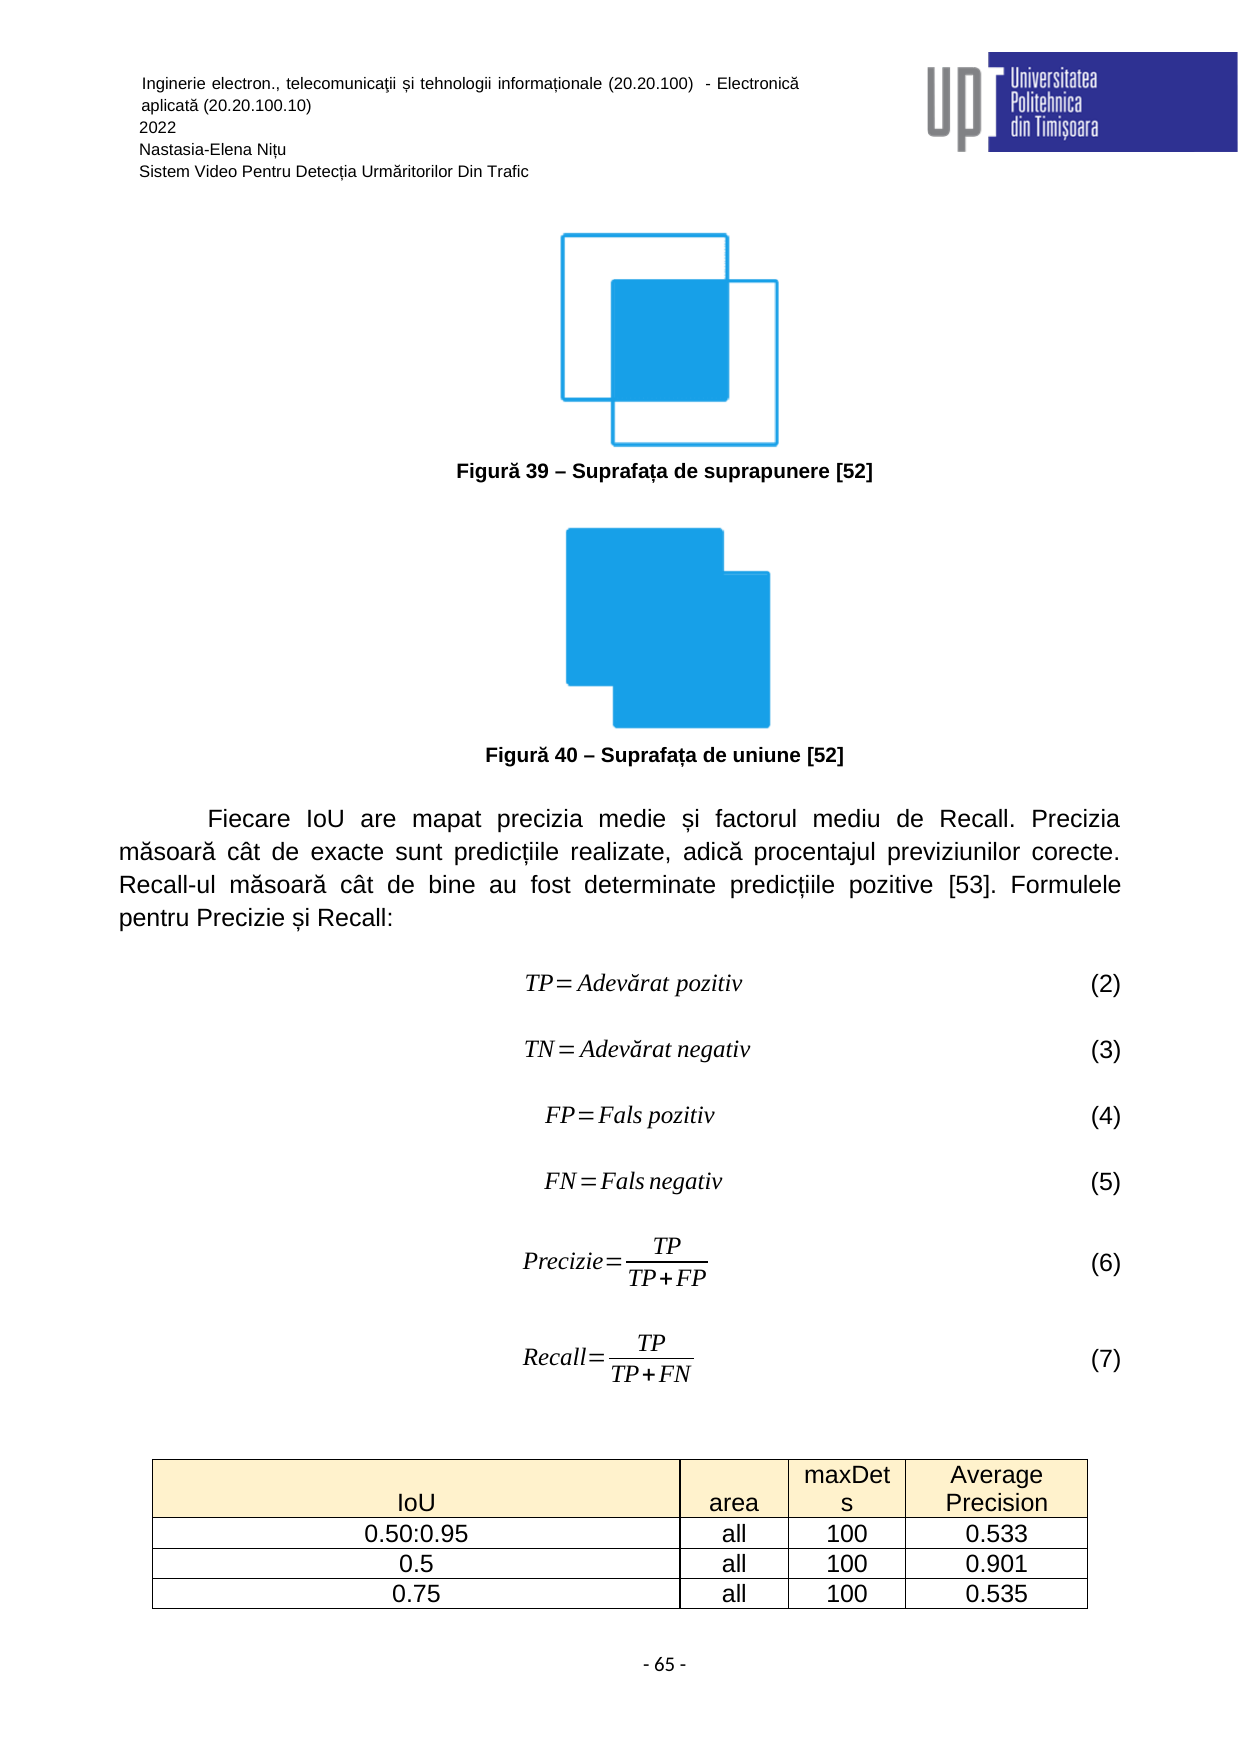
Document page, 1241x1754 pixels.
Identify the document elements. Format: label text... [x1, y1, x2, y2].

table_cell all [681, 1518, 788, 1547]
text (5) [118, 1167, 1122, 1196]
text Figură 39 – Suprafața de suprapunere [118, 459, 1122, 483]
picture [547, 519, 782, 739]
table_cell 0.50:0.95 [153, 1518, 679, 1547]
text Fiecare IoU are mapat precizia medie și factorul mediu de Recall. Precizia măsoară cât de exacte sunt predicțiile realizate, adică procentajul previziunilor corecte. Recall-ul măsoară cât de bine au fost determinate predicțiile pozitive . Formulele pentru Precizie și Recall: [118, 804, 1122, 932]
table_cell 100 [789, 1579, 905, 1608]
table_cell all [681, 1549, 788, 1578]
table_cell 0.533 [906, 1518, 1087, 1547]
table_cell 0.75 [153, 1579, 679, 1608]
text (4) [118, 1101, 1122, 1130]
table_cell 0.5 [153, 1549, 679, 1578]
text Figură 40 – Suprafața de uniune [118, 743, 1122, 767]
text (3) [118, 1035, 1122, 1064]
picture [927, 52, 1238, 152]
table_header IoU [153, 1460, 679, 1517]
table_cell all [681, 1579, 788, 1608]
table_cell 0.901 [906, 1549, 1087, 1578]
table_cell 0.535 [906, 1579, 1087, 1608]
text (7) [118, 1329, 1122, 1388]
picture [537, 222, 792, 455]
table_header maxDets [789, 1460, 905, 1517]
table_cell 100 [789, 1518, 905, 1547]
text (6) [118, 1233, 1122, 1292]
table_header area [681, 1460, 788, 1517]
text (2) [118, 969, 1122, 998]
table_header Average Precision [906, 1460, 1087, 1517]
table_cell 100 [789, 1549, 905, 1578]
